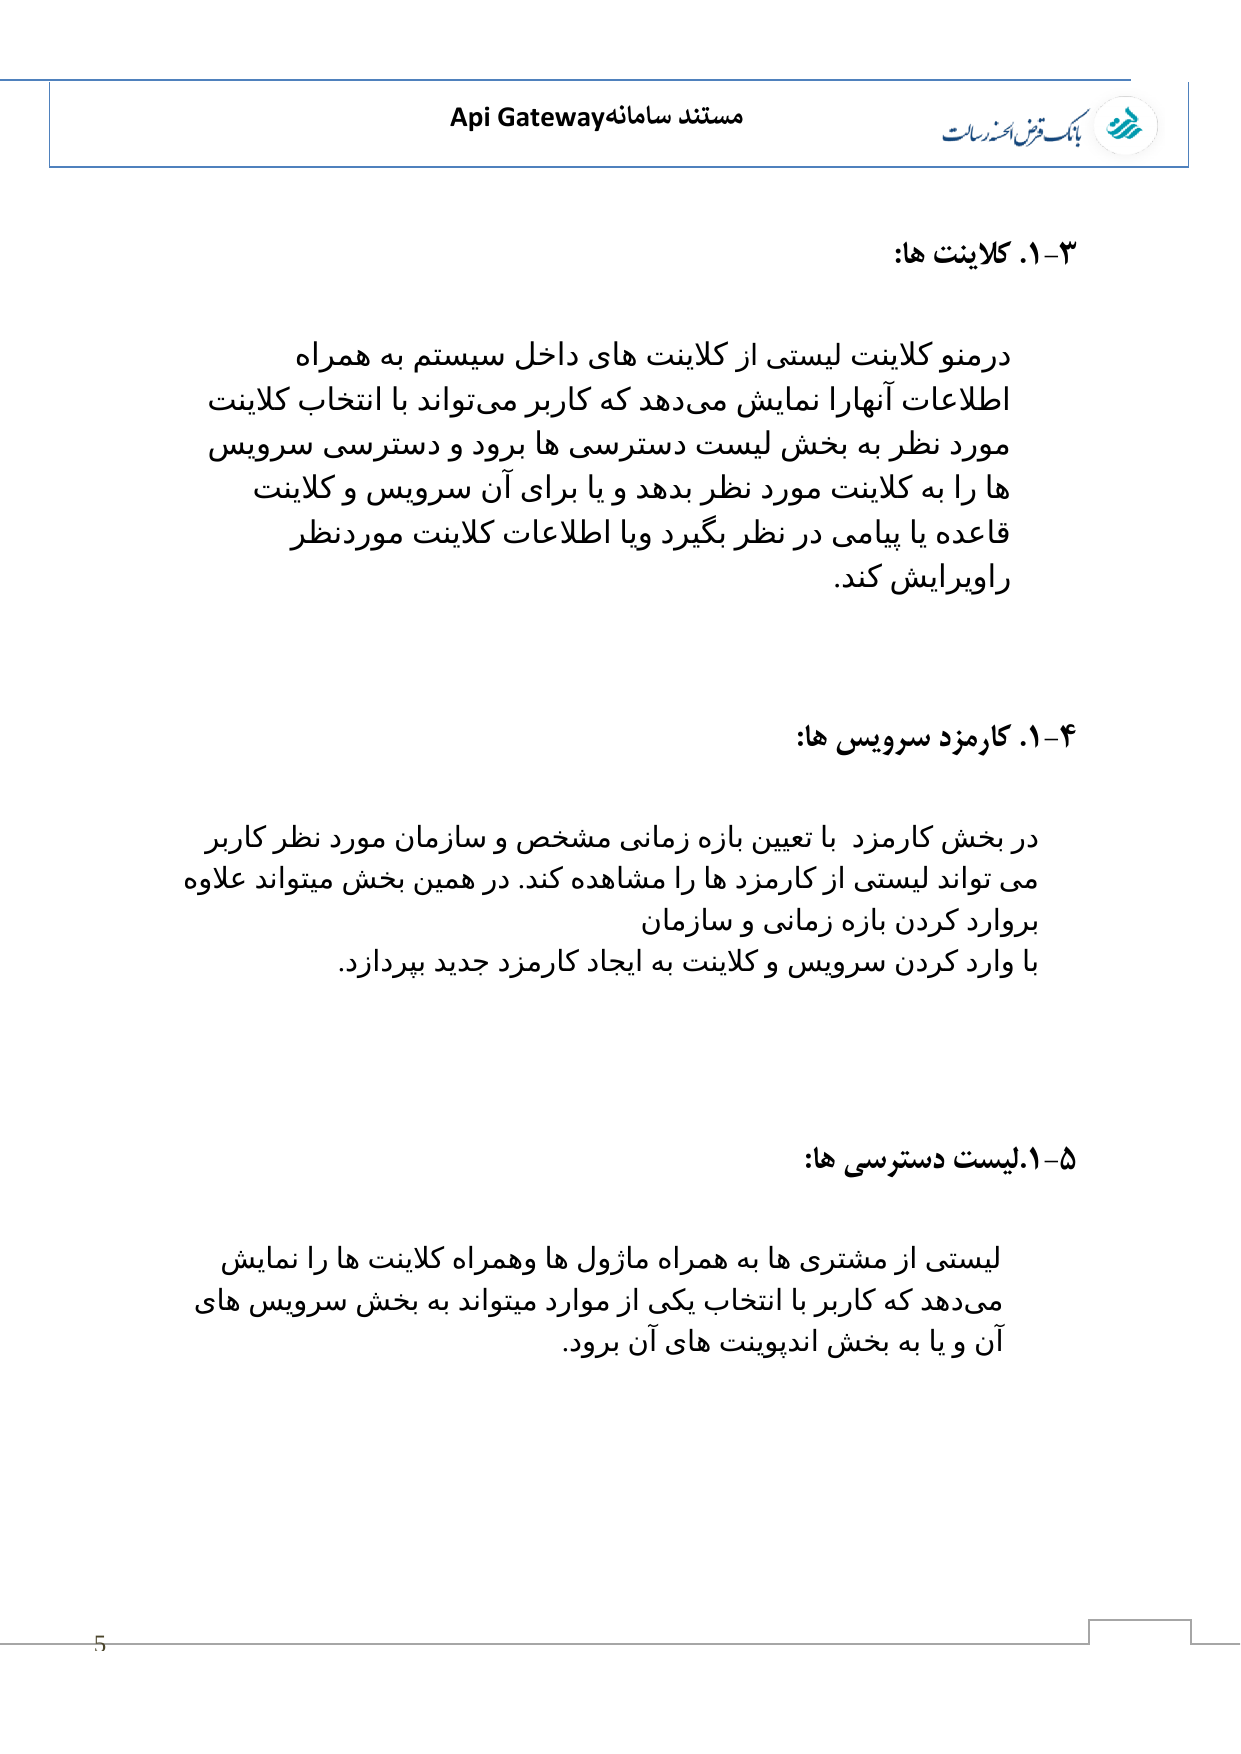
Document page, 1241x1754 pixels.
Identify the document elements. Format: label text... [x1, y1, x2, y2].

list 1-3. کلاینت ها: [177, 236, 1077, 274]
text با وارد کردن سرویس و کلاینت به ایجاد کارمزد جدید بپردازد. [177, 944, 1040, 978]
text لیستی از مشتری ها به همراه ماژول ها وهمراه کلاینت ها را نمایش می‌دهد که کاربر با انتخاب یکی از موارد میتواند به بخش سرویس های آن و یا به بخش اندپوینت های آن برود. [177, 1241, 1004, 1358]
text درمنو کلاینت لیستی از کلاینت های داخل سیستم به همراه اطلاعات آنهارا نمایش می‌دهد که کاربر می‌تواند با انتخاب کلاینت مورد نظر به بخش لیست دسترسی ها برود و دسترسی سرویس ها را به کلاینت مورد نظر بدهد و یا برای آن سرویس و کلاینت قاعده یا پیامی در نظر بگیرد ویا اطلاعات کلاینت موردنظر راویرایش کند. [177, 336, 1012, 594]
text در بخش کارمزد با تعیین بازه زمانی مشخص و سازمان مورد نظر کاربر می تواند لیستی از کارمزد ها را مشاهده کند. در همین بخش میتواند علاوه بروارد کردن بازه زمانی و سازمان [177, 820, 1040, 936]
list 1-5.لیست دسترسی ها: [177, 1141, 1077, 1179]
picture [941, 87, 1165, 167]
list 1-4. کارمزد سرویس ها: [177, 720, 1077, 757]
